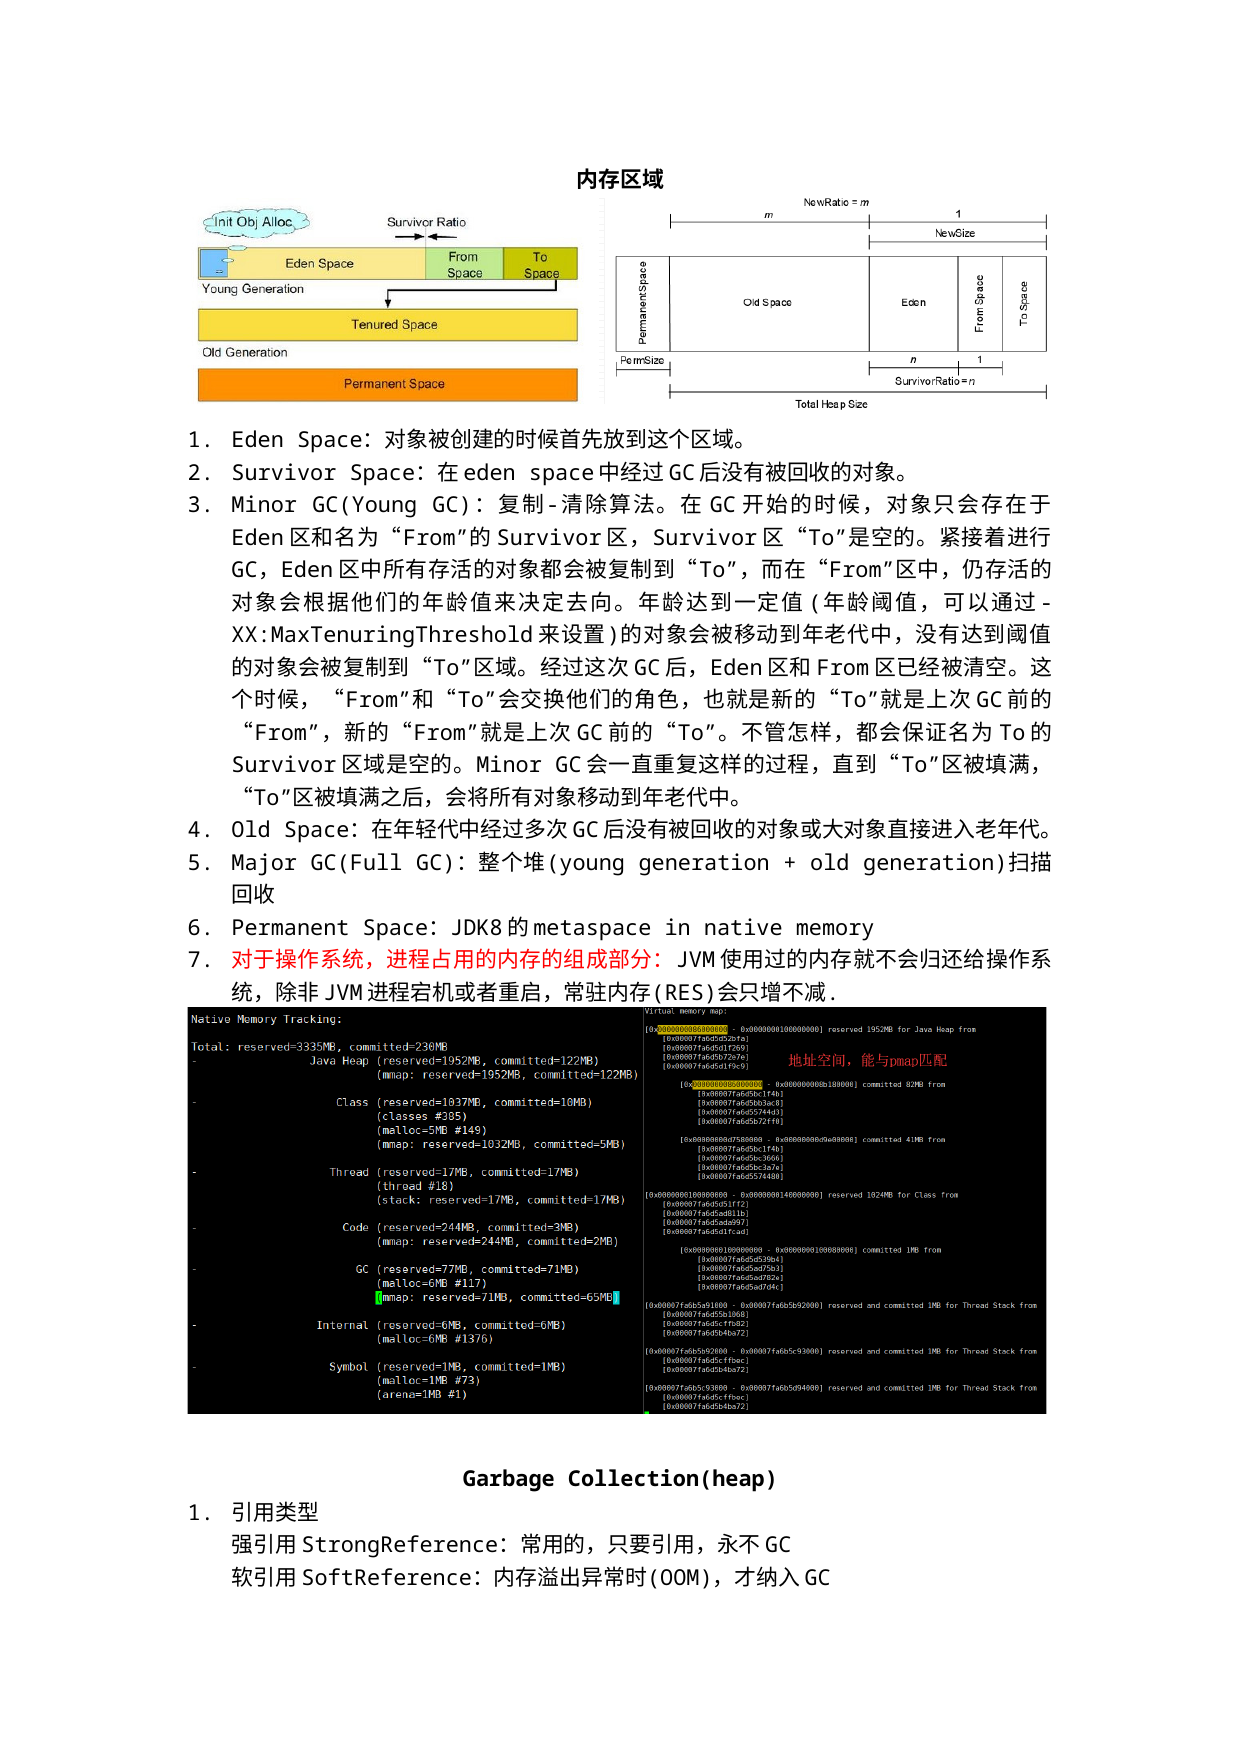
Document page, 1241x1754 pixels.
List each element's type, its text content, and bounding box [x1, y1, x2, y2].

text 内存区域 [187, 162, 1053, 194]
list 引用类型 [187, 1494, 1053, 1527]
text 软引用SoftReference：内存溢出异常时(OOM)，才纳入GC [187, 1559, 1053, 1592]
text 强引用StrongReference：常用的，只要引用，永不GC [187, 1527, 1053, 1559]
list Permanent Space：JDK8的metaspace in native memory [187, 909, 1053, 942]
list Major GC(Full GC)：整个堆(young generation + old generation)扫描回收 [187, 844, 1053, 909]
list Survivor Space：在eden space中经过GC后没有被回收的对象。 [187, 454, 1053, 487]
list Minor GC(Young GC)：复制-清除算法。在GC开始的时候，对象只会存在于Eden区和名为“From”的Survivor区，Survivor区“To”是空的。紧接着进行GC，Eden区中所有存活的对象都会被复制到“To”，而在“From”区中，仍存活的对象会根据他们的年龄值来决定去向。年龄达到一定值(年龄阈值，可以通过-XX:MaxTenuringThreshold来设置)的对象会被移动到年老代中，没有达到阈值的对象会被复制到“To”区域。经过这次GC后，Eden区和From区已经被清空。这个时候，“From”和“To”会交换他们的角色，也就是新的“To”就是上次GC前的“From”，新的“From”就是上次GC前的“To”。不管怎样，都会保证名为To的Survivor区域是空的。Minor GC会一直重复这样的过程，直到“To”区被填满，“To”区被填满之后，会将所有对象移动到年老代中。 [187, 487, 1053, 812]
list Old Space：在年轻代中经过多次GC后没有被回收的对象或大对象直接进入老年代。 [187, 812, 1053, 844]
list 对于操作系统，进程占用的内存的组成部分：JVM使用过的内存就不会归还给操作系统，除非JVM进程宕机或者重启，常驻内存(RES)会只增不减. [187, 942, 1053, 1007]
picture [187, 194, 1050, 414]
list Eden Space：对象被创建的时候首先放到这个区域。 [187, 422, 1053, 454]
picture [187, 1007, 1047, 1414]
text Garbage Collection(heap) [187, 1462, 1053, 1494]
